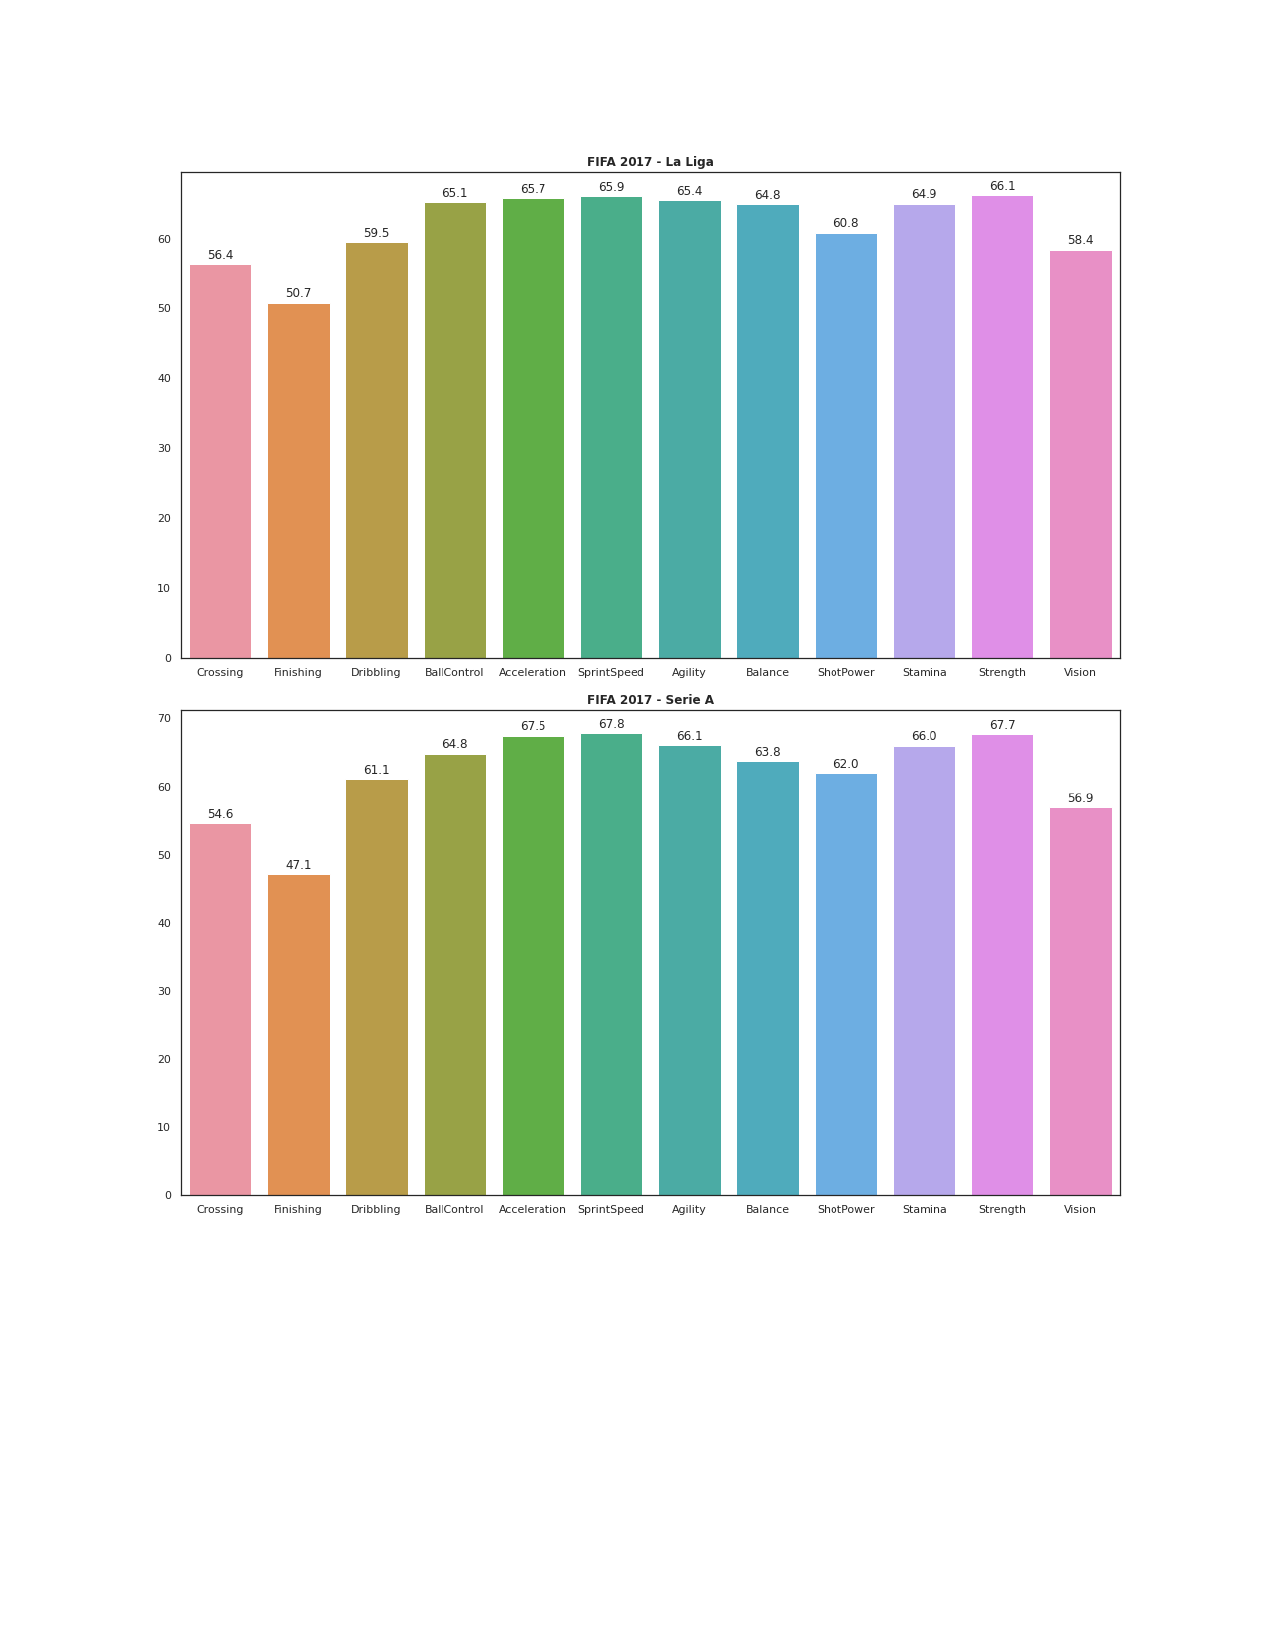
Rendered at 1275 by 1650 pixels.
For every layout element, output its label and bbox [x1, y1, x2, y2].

picture [150, 687, 1125, 1221]
picture [150, 150, 1125, 684]
